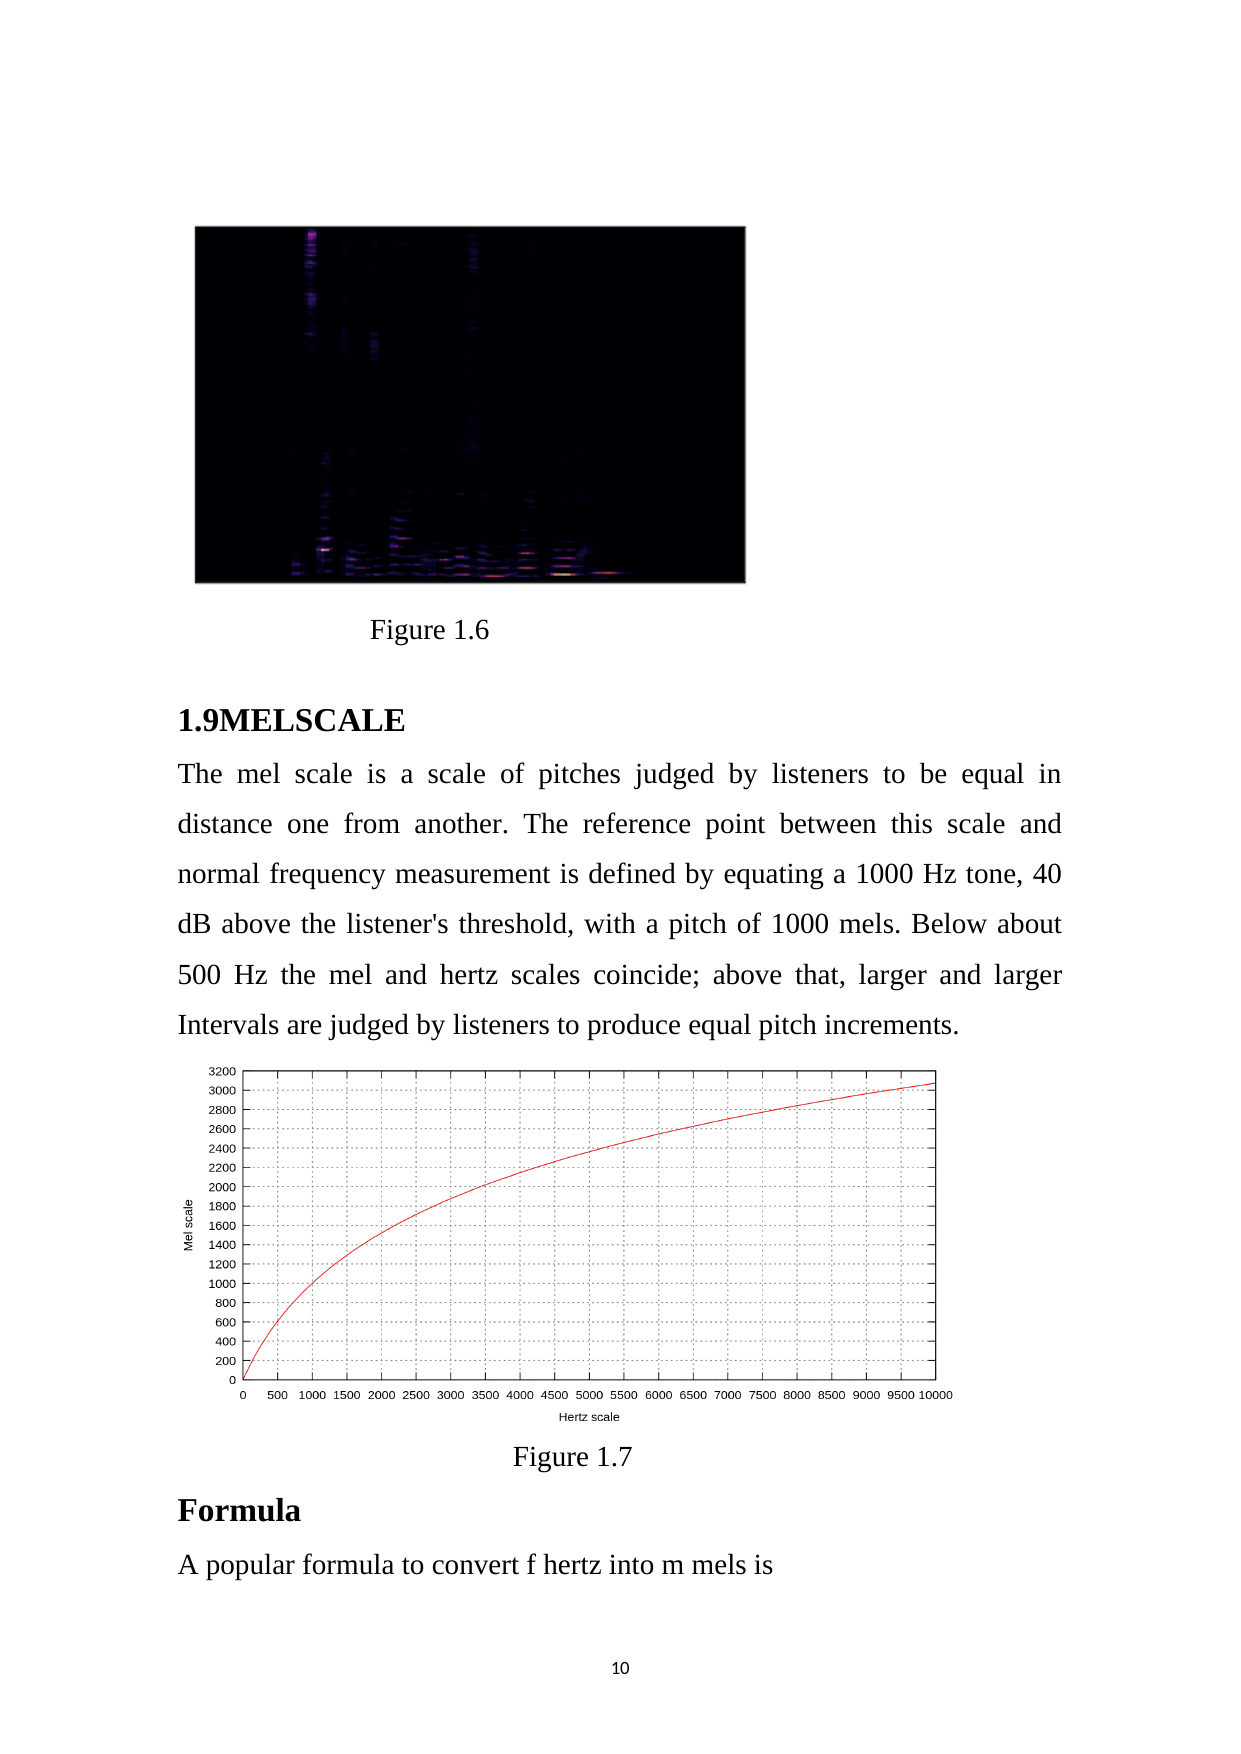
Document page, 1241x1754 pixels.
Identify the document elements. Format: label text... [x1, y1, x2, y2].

text Formula [177, 1490, 1063, 1528]
text Figure 1.6 [128, 612, 1063, 646]
picture [177, 215, 754, 600]
text Figure 1.7 [177, 1439, 1063, 1473]
text A popular formula to convert f hertz into m mels is [177, 1547, 1063, 1581]
text 1.9MELSCALE The mel scale is a scale of pitches judged by listeners to be equal in distance one from another. The reference point between this scale and normal frequency measurement is defined by equating a 1000 Hz tone, 40 dB above the listener's threshold, with a pitch of 1000 mels. Below about 500 Hz the mel and hertz scales coincide; above that, larger and larger Intervals are judged by listeners to produce equal pitch increments. [177, 701, 1063, 1041]
picture [177, 1057, 956, 1427]
